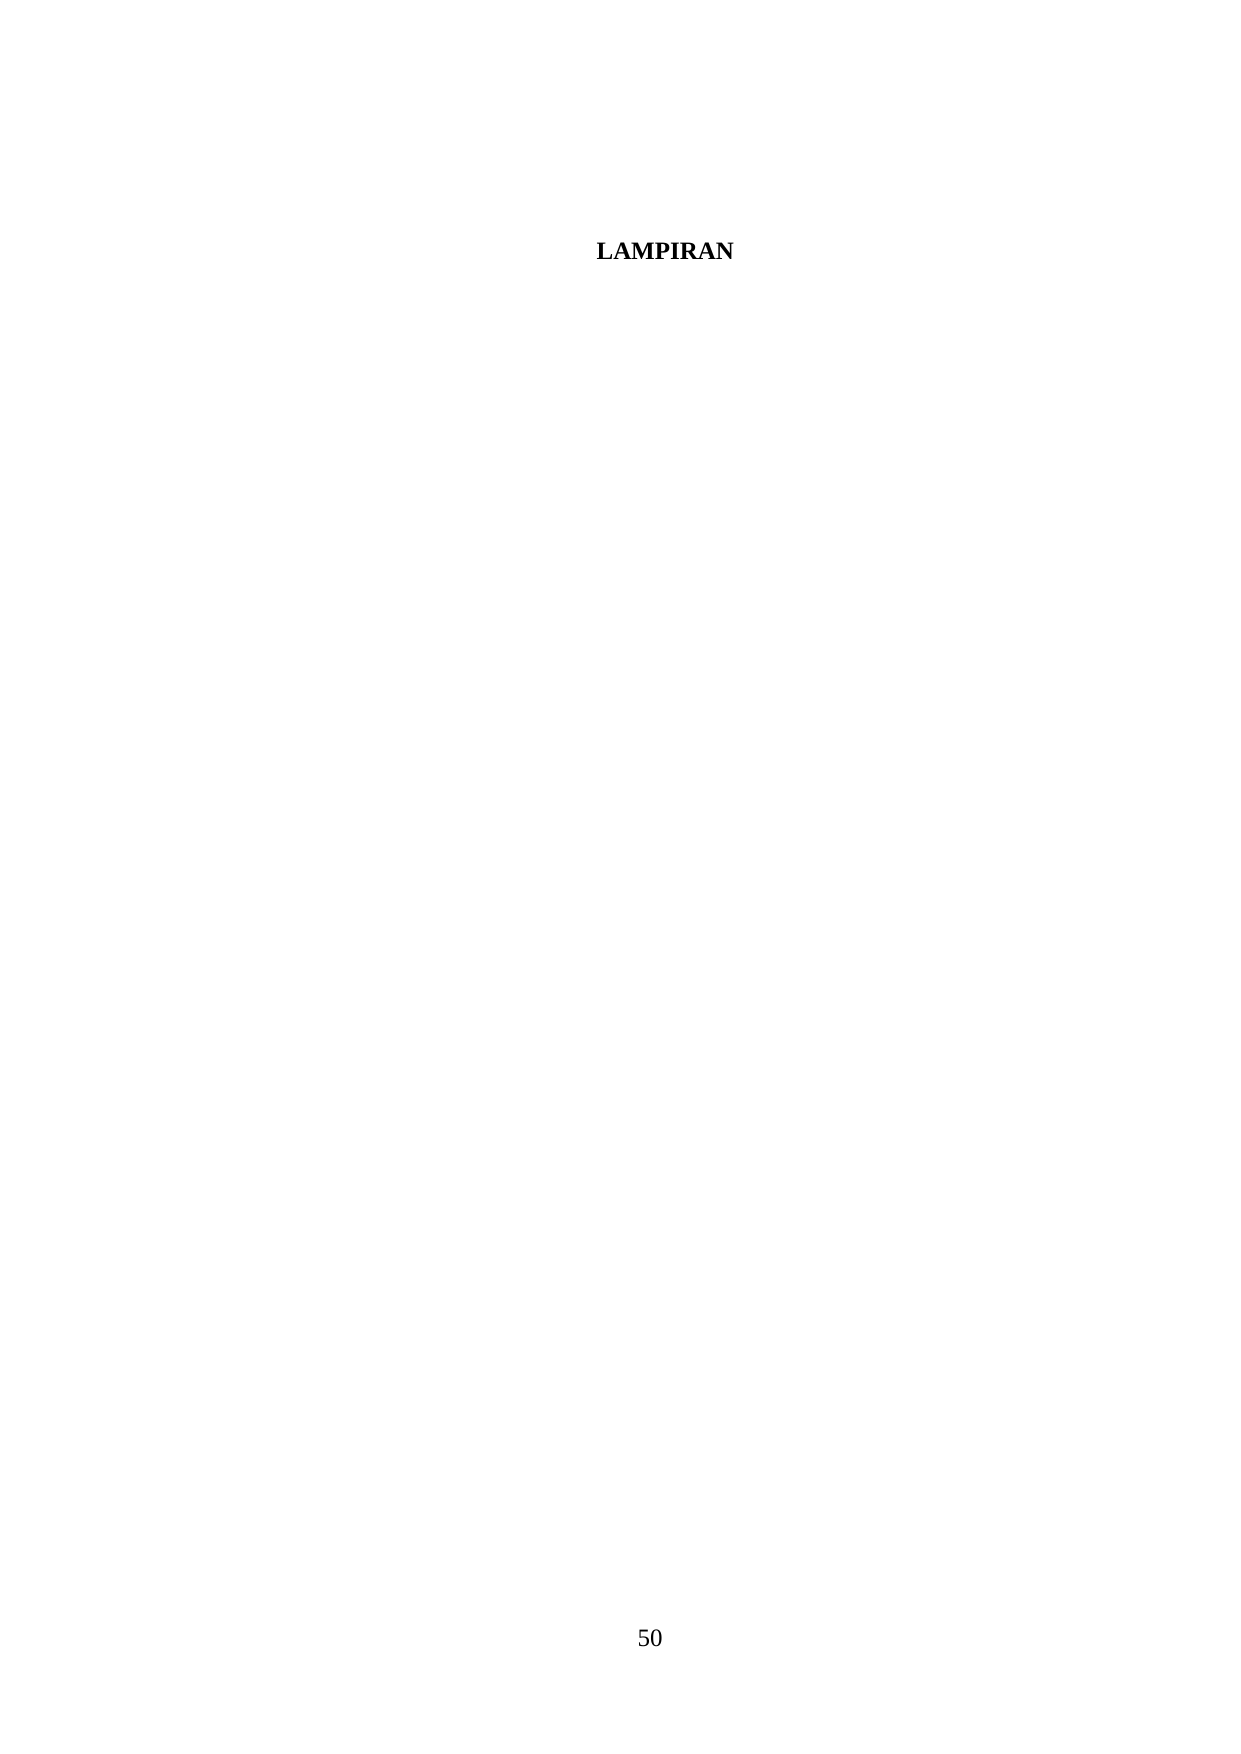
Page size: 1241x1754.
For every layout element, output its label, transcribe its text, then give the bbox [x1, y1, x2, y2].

subtitle LAMPIRAN [274, 236, 1056, 265]
